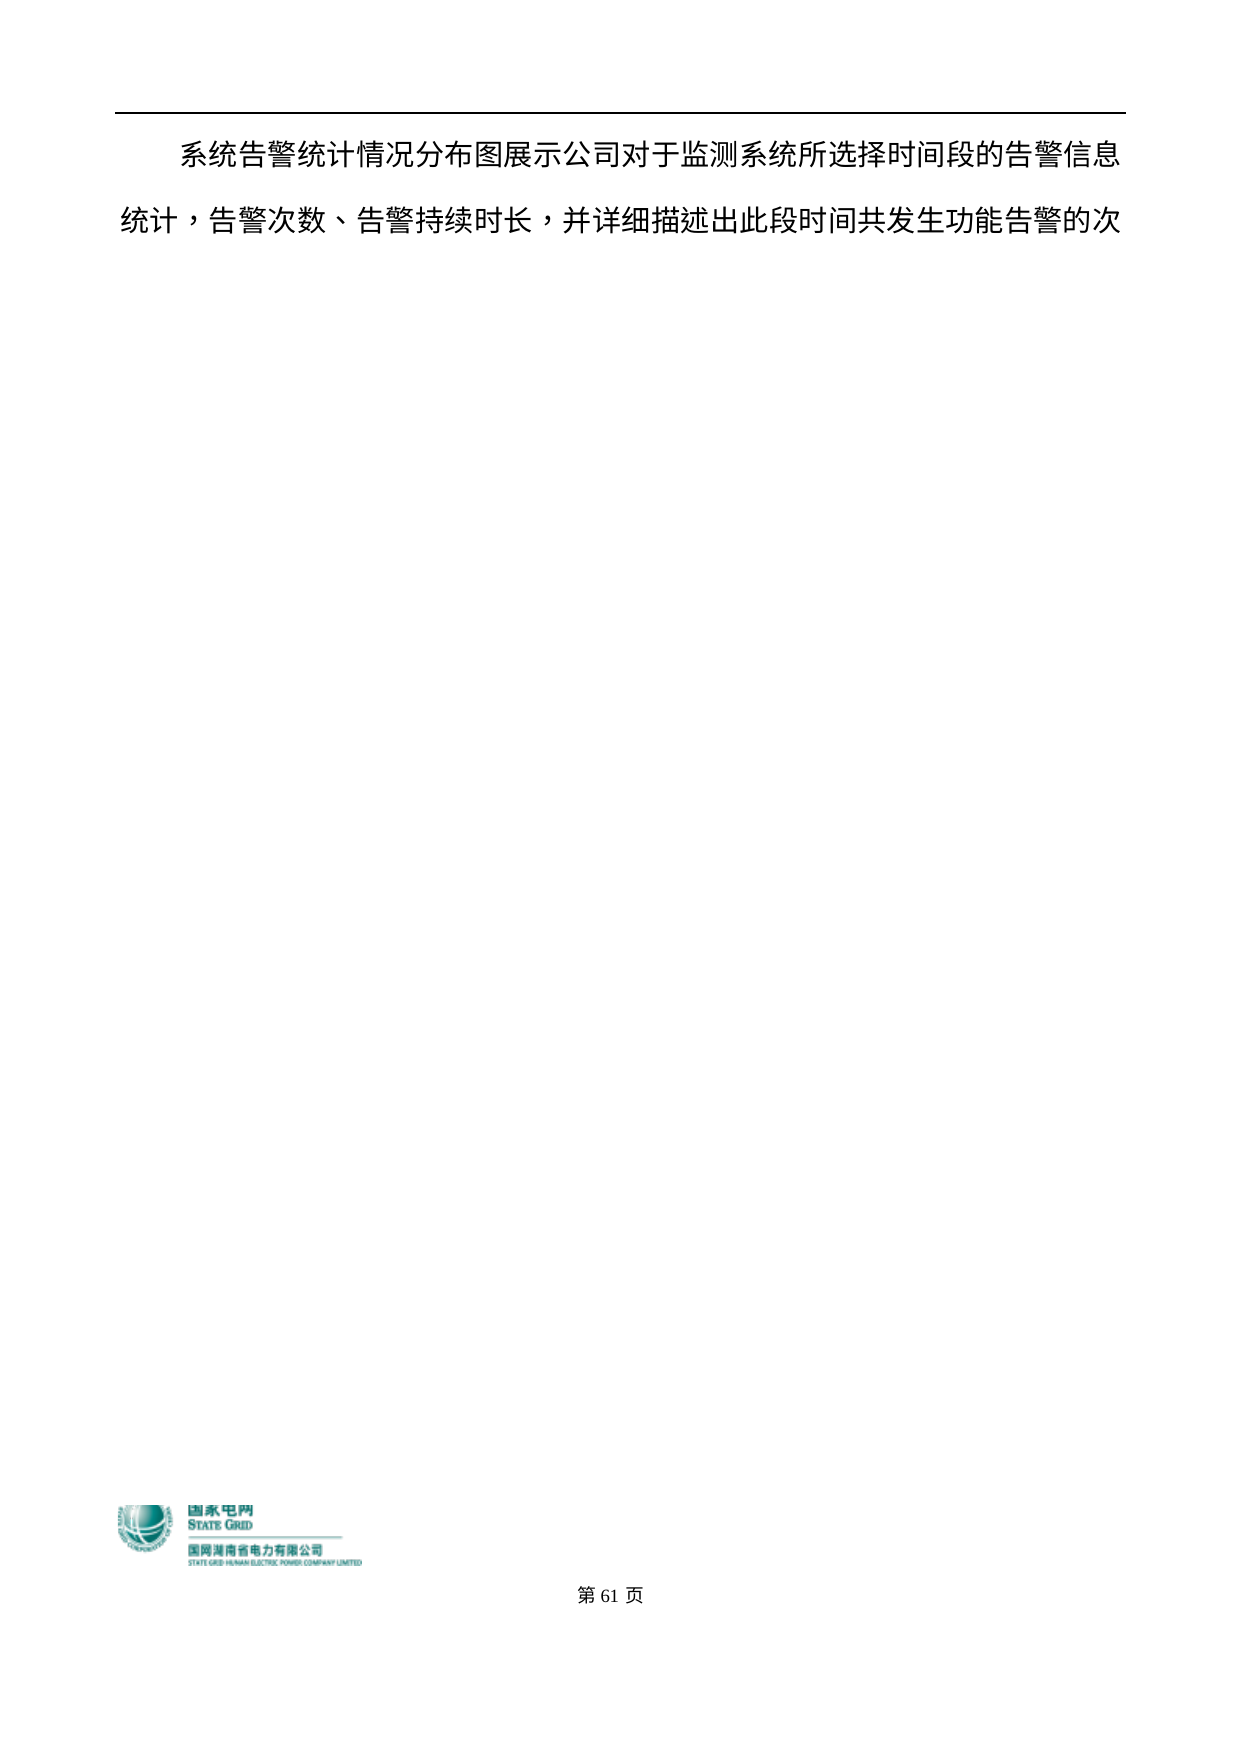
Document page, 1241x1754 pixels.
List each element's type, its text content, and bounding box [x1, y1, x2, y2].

picture [117, 1505, 362, 1566]
text 系统告警统计情况分布图展示公司对于监测系统所选择时间段的告警信息统计，告警次数、告警持续时长，并详细描述出此段时间共发生功能告警的次 [120, 134, 1122, 240]
